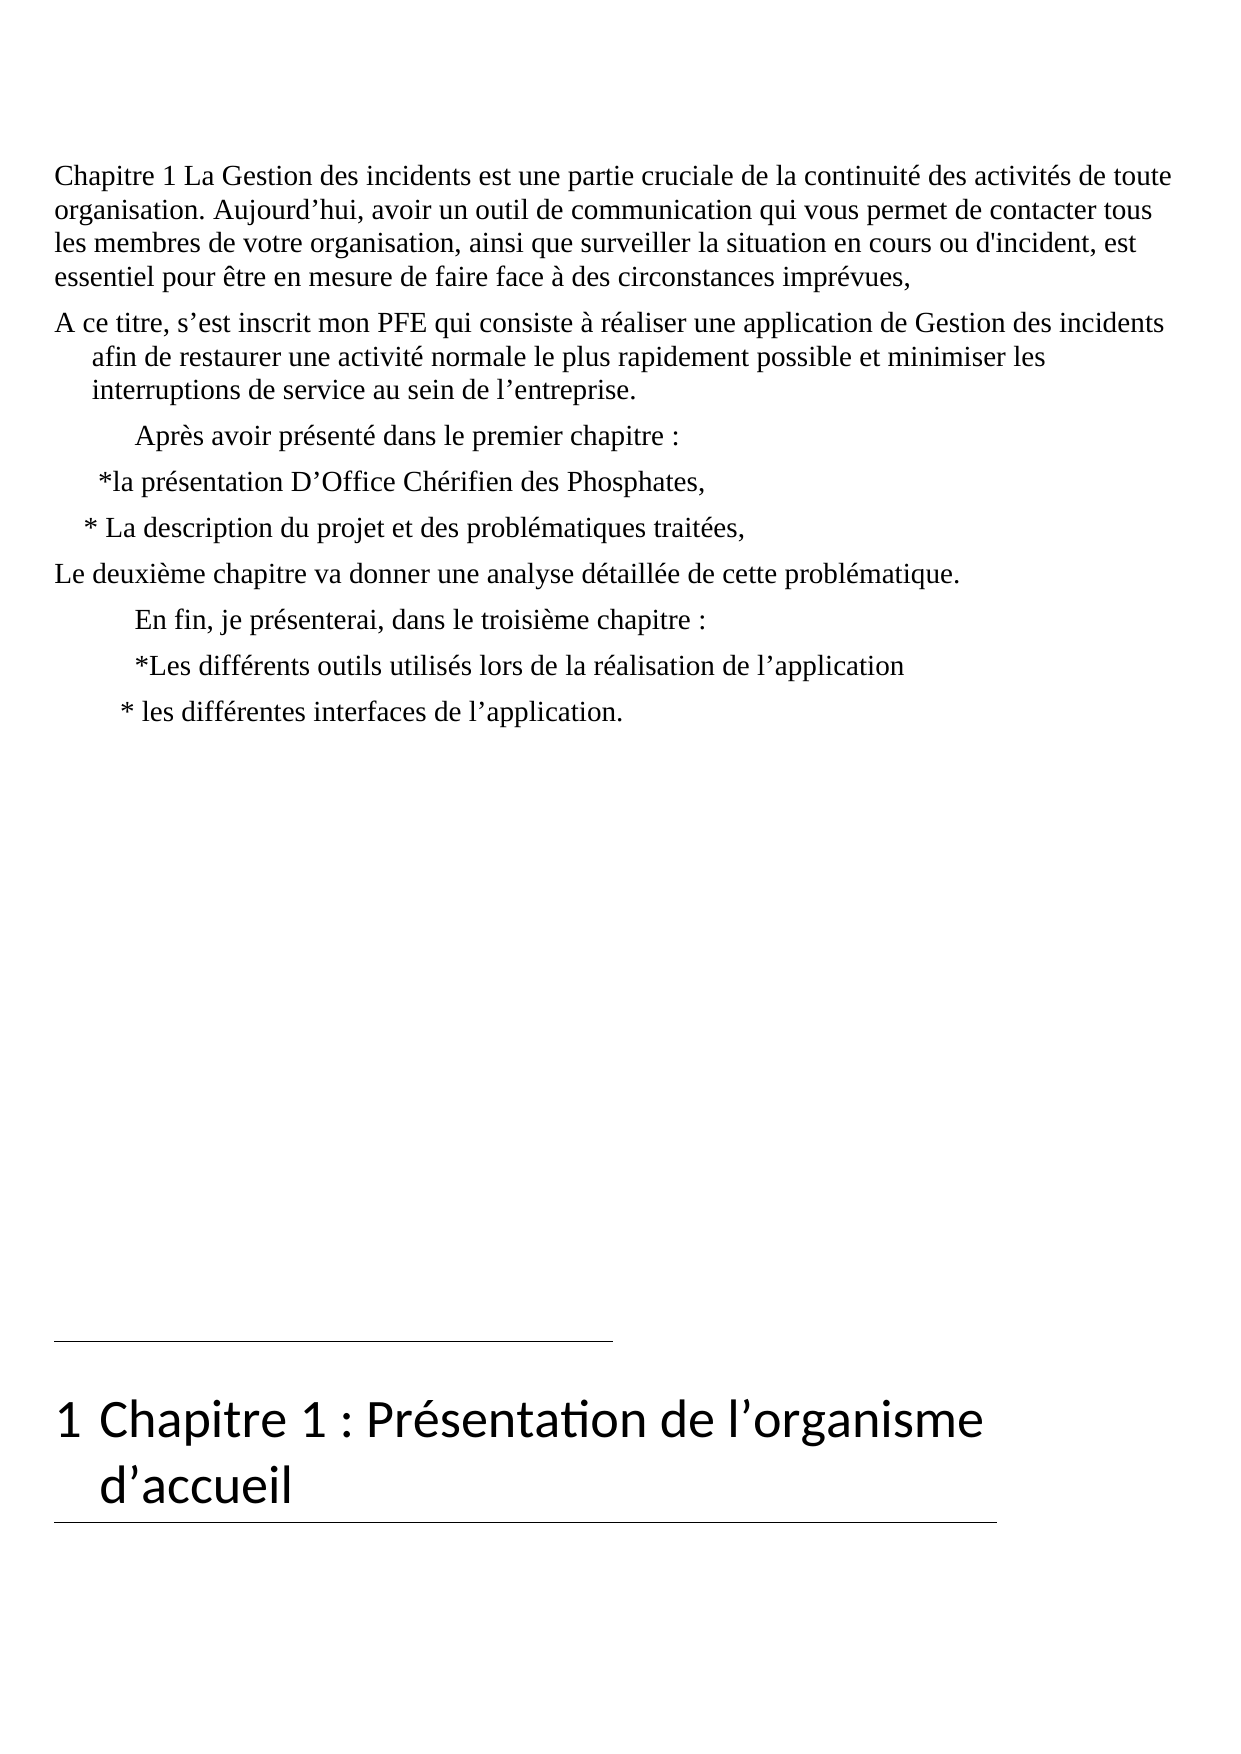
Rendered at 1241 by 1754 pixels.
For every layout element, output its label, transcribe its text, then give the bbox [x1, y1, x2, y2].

list * les différentes interfaces de l’application. [54, 694, 1180, 728]
list A ce titre, s’est inscrit mon PFE qui consiste à réaliser une application de Gestion des incidents afin de restaurer une activité normale le plus rapidement possible et minimiser les interruptions de service au sein de l’entreprise. [54, 305, 1180, 406]
subtitle Chapitre 1 : Présentation de l’organisme d’accueil [54, 1385, 997, 1519]
list La Gestion des incidents est une partie cruciale de la continuité des activités de toute organisation. Aujourd’hui, avoir un outil de communication qui vous permet de contacter tous les membres de votre organisation, ainsi que surveiller la situation en cours ou d'incident, est essentiel pour être en mesure de faire face à des circonstances imprévues, [54, 158, 1180, 293]
list Le deuxième chapitre va donner une analyse détaillée de cette problématique. [54, 556, 1180, 590]
list *Les différents outils utilisés lors de la réalisation de l’application [54, 648, 1180, 682]
list En fin, je présenterai, dans le troisième chapitre : [54, 602, 1180, 636]
list *la présentation D’Office Chérifien des Phosphates, [54, 464, 1180, 498]
list Après avoir présenté dans le premier chapitre : [54, 418, 1180, 452]
list * La description du projet et des problématiques traitées, [54, 510, 1180, 544]
